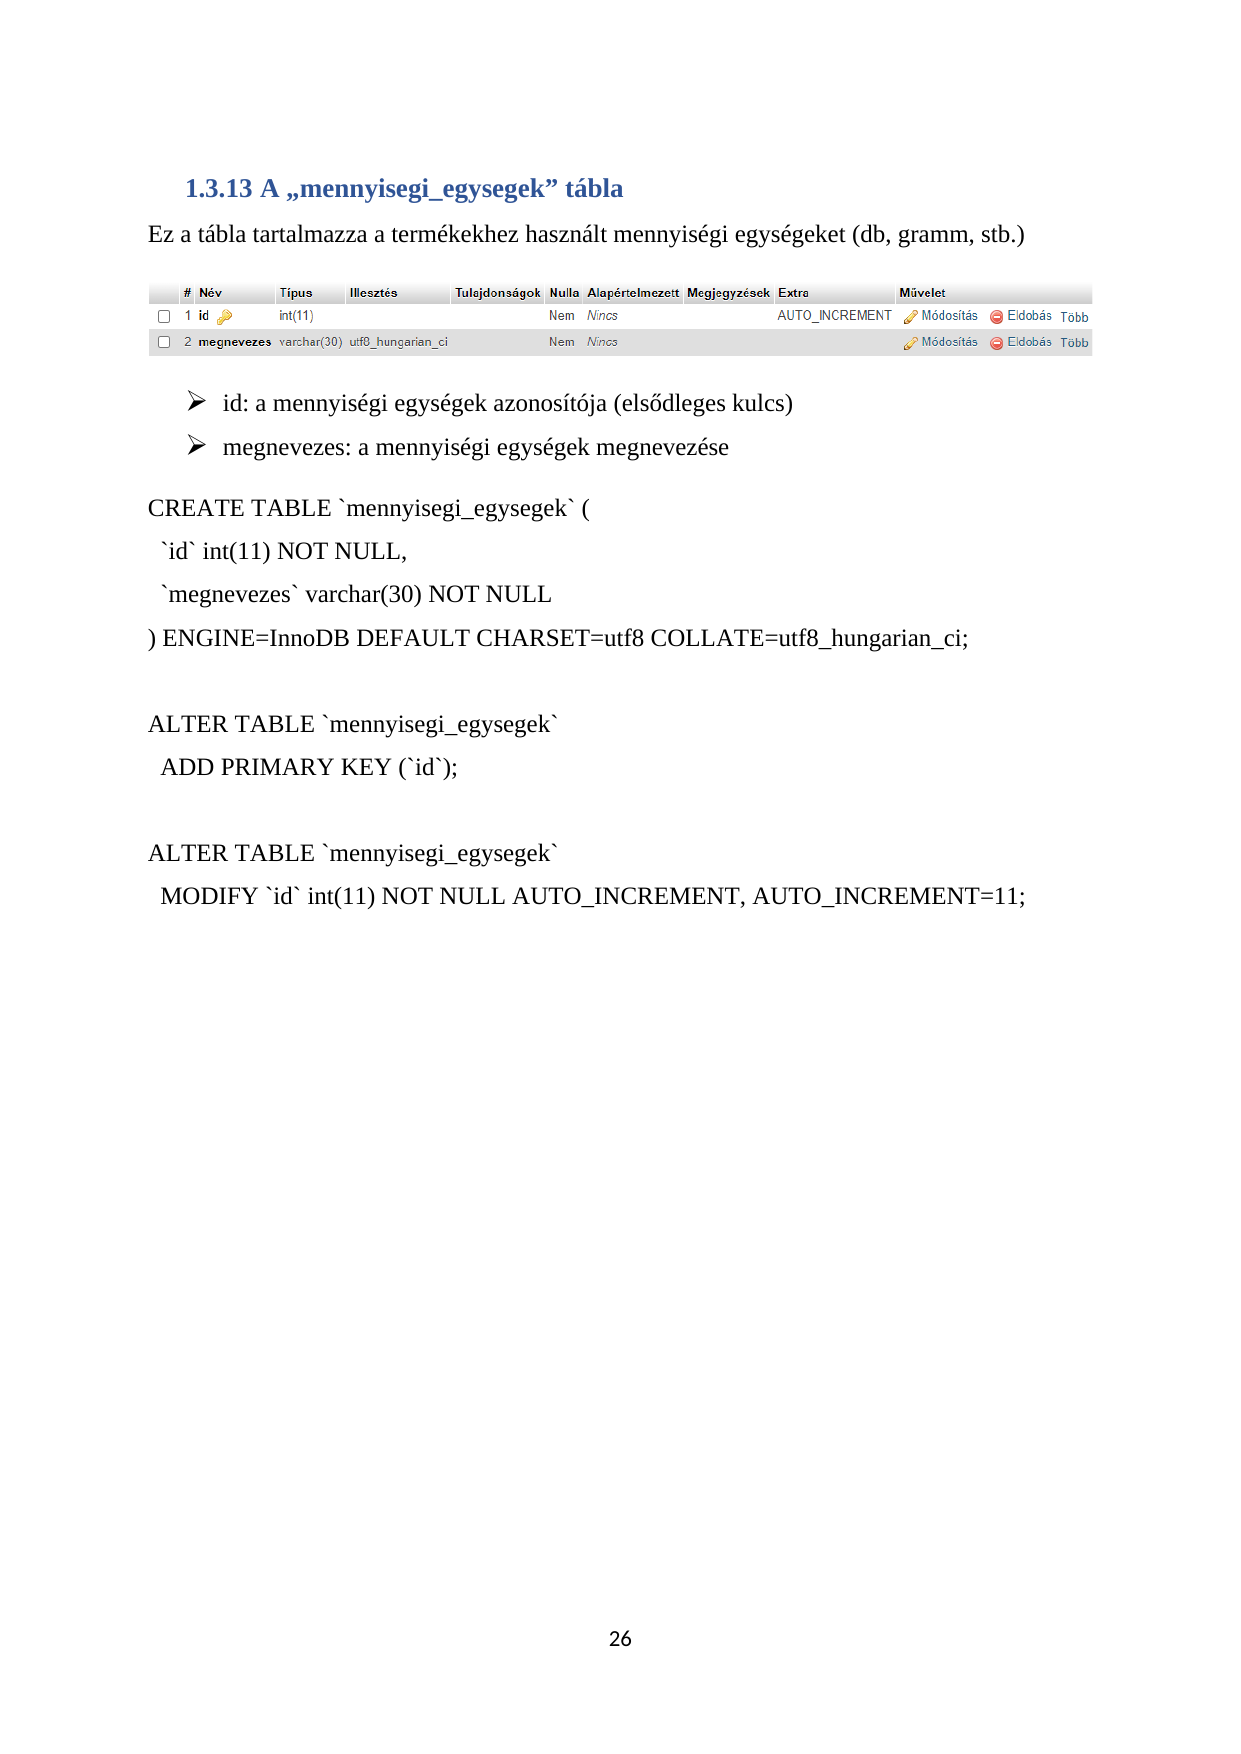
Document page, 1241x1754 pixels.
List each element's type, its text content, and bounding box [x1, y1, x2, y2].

text Ez a tábla tartalmazza a termékekhez használt mennyiségi egységeket (db, gramm, stb.) [148, 219, 1093, 247]
text `megnevezes` varchar(30) NOT NULL [148, 579, 1093, 608]
list id: a mennyiségi egységek azonosítója (elsődleges kulcs) [185, 388, 1093, 417]
picture [147, 278, 1093, 357]
text `id` int(11) NOT NULL, [148, 536, 1093, 565]
subtitle A „mennyisegi_egysegek” tábla [185, 173, 1093, 204]
text ALTER TABLE `mennyisegi_egysegek` [148, 709, 1093, 738]
text ) ENGINE=InnoDB DEFAULT CHARSET=utf8 COLLATE=utf8_hungarian_ci; [148, 623, 1093, 651]
text CREATE TABLE `mennyisegi_egysegek` ( [148, 493, 1093, 522]
text ADD PRIMARY KEY (`id`); [148, 752, 1093, 781]
text ALTER TABLE `mennyisegi_egysegek` [148, 838, 1093, 867]
text MODIFY `id` int(11) NOT NULL AUTO_INCREMENT, AUTO_INCREMENT=11; [148, 881, 1093, 910]
list megnevezes: a mennyiségi egységek megnevezése [185, 432, 1093, 462]
